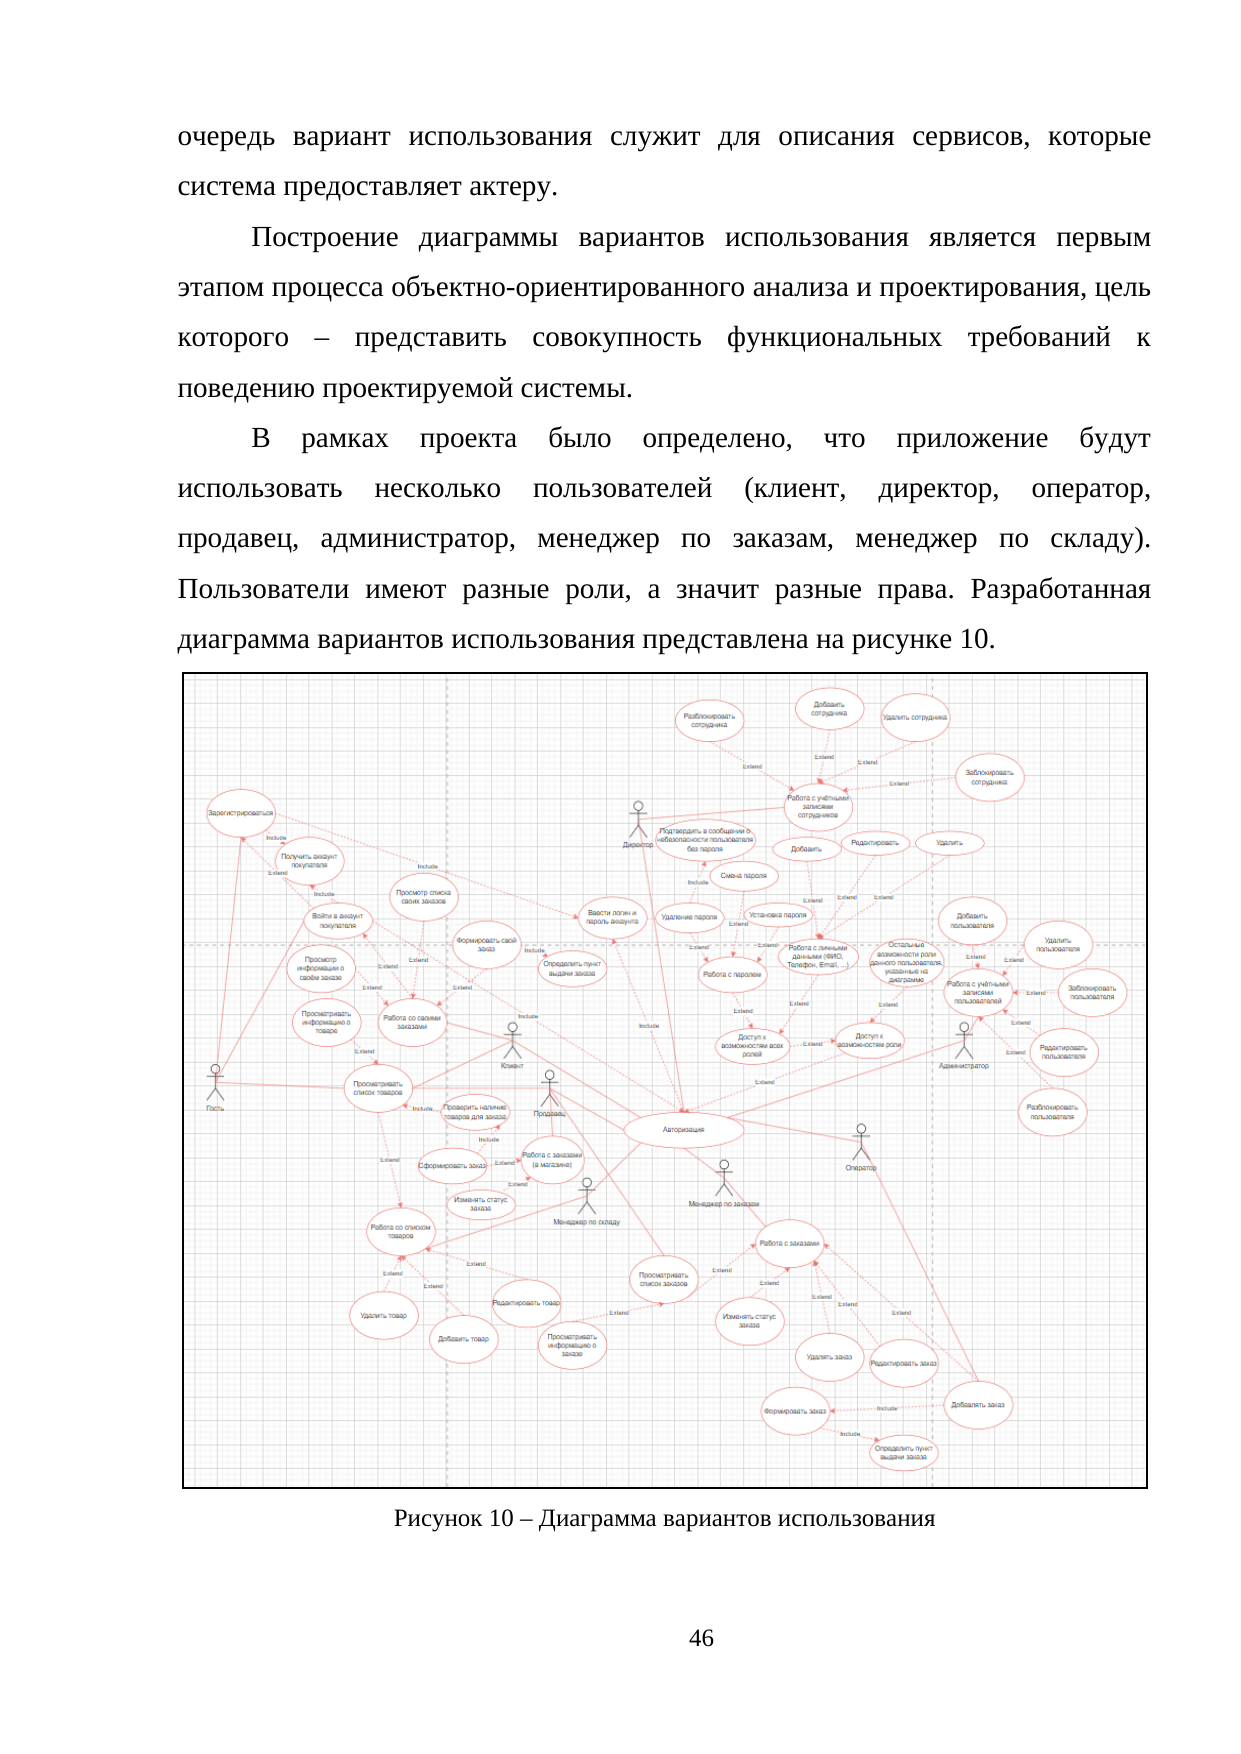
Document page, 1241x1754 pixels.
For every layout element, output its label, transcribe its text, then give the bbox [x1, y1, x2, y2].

text Построение диаграммы вариантов использования является первым этапом процесса объектно-ориентированного анализа и проектирования, цель которого – представить совокупность функциональных требований к поведению проектируемой системы. [177, 219, 1152, 403]
text В рамках проекта было определено, что приложение будут использовать несколько пользователей (клиент, директор, оператор, продавец, администратор, менеджер по заказам, менеджер по складу). Пользователи имеют разные роли, а значит разные права. Разработанная диаграмма вариантов использования представлена на рисунке 10. [177, 420, 1152, 655]
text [177, 118, 1152, 202]
picture [184, 674, 1146, 1487]
text Рисунок 10 – Диаграмма вариантов использования [177, 1503, 1152, 1532]
